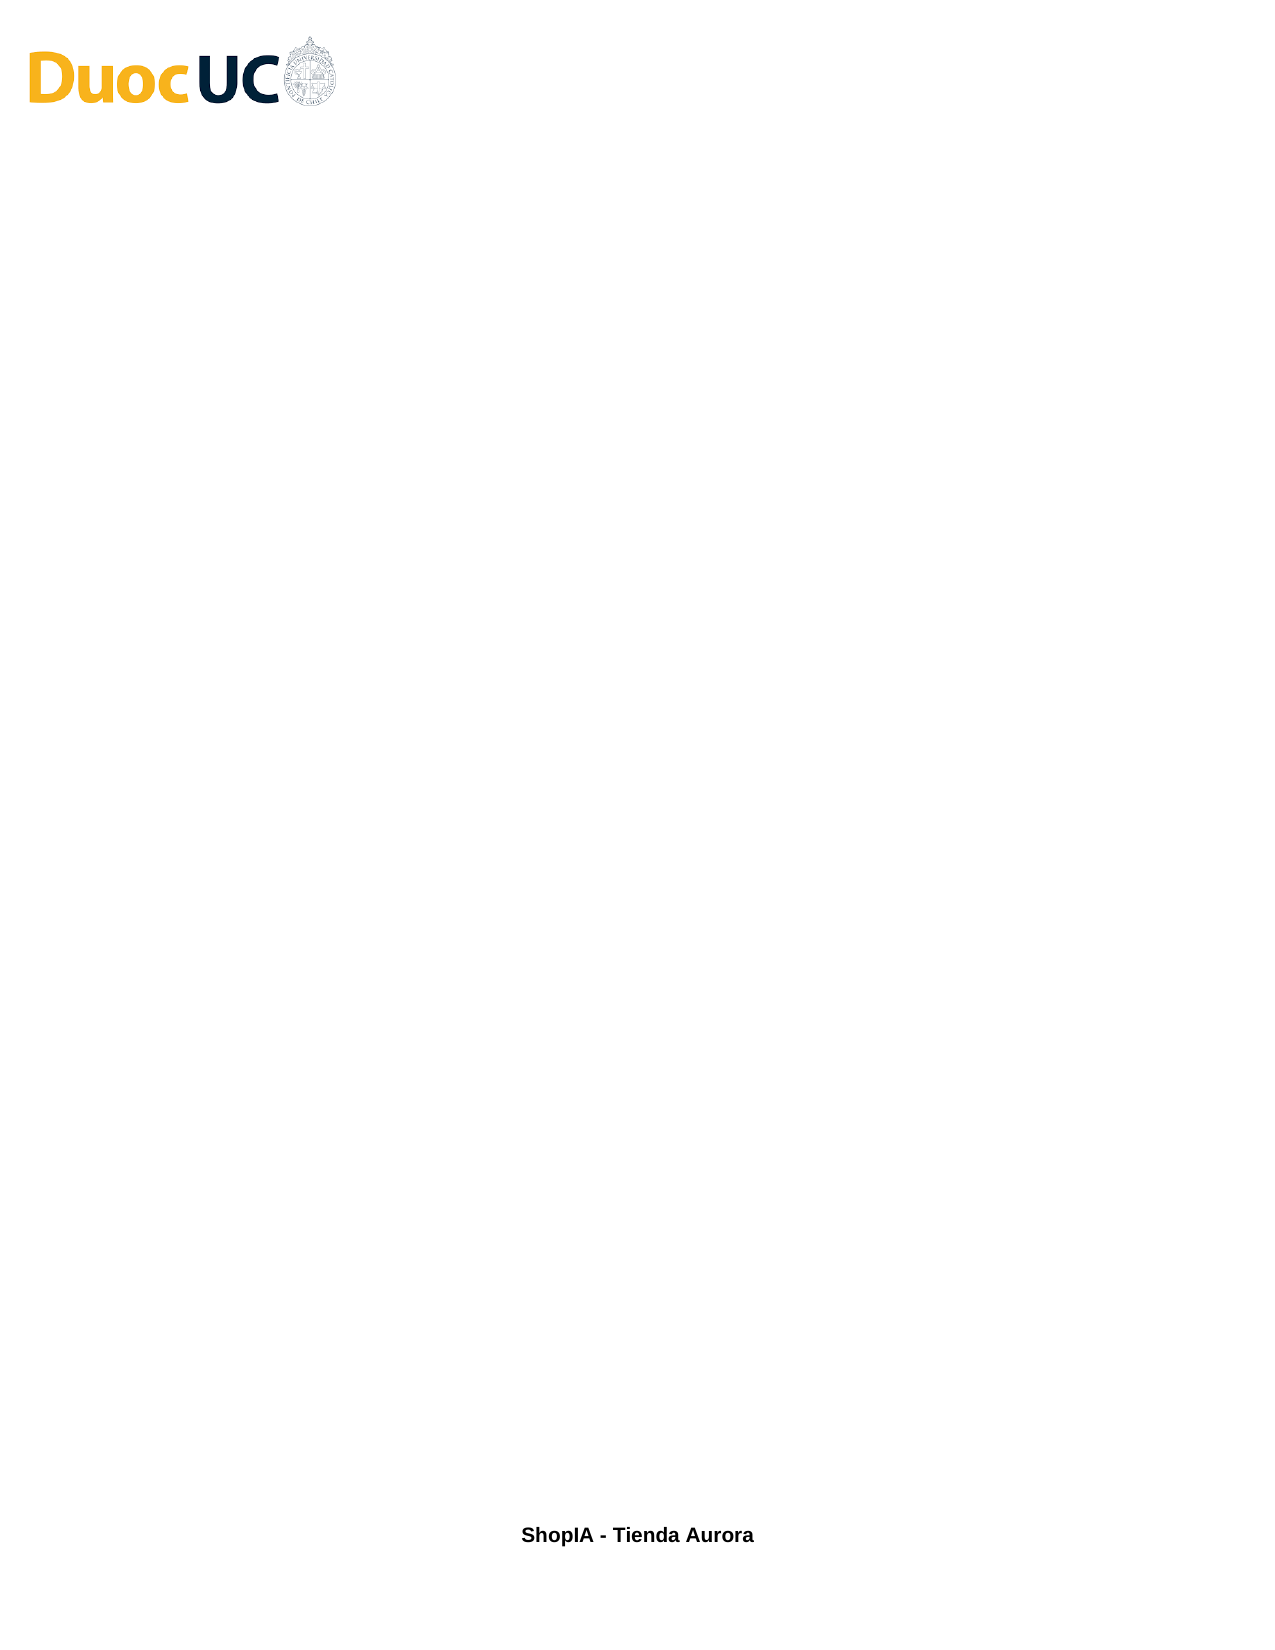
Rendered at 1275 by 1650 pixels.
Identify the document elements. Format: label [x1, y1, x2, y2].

picture [25, 32, 339, 110]
